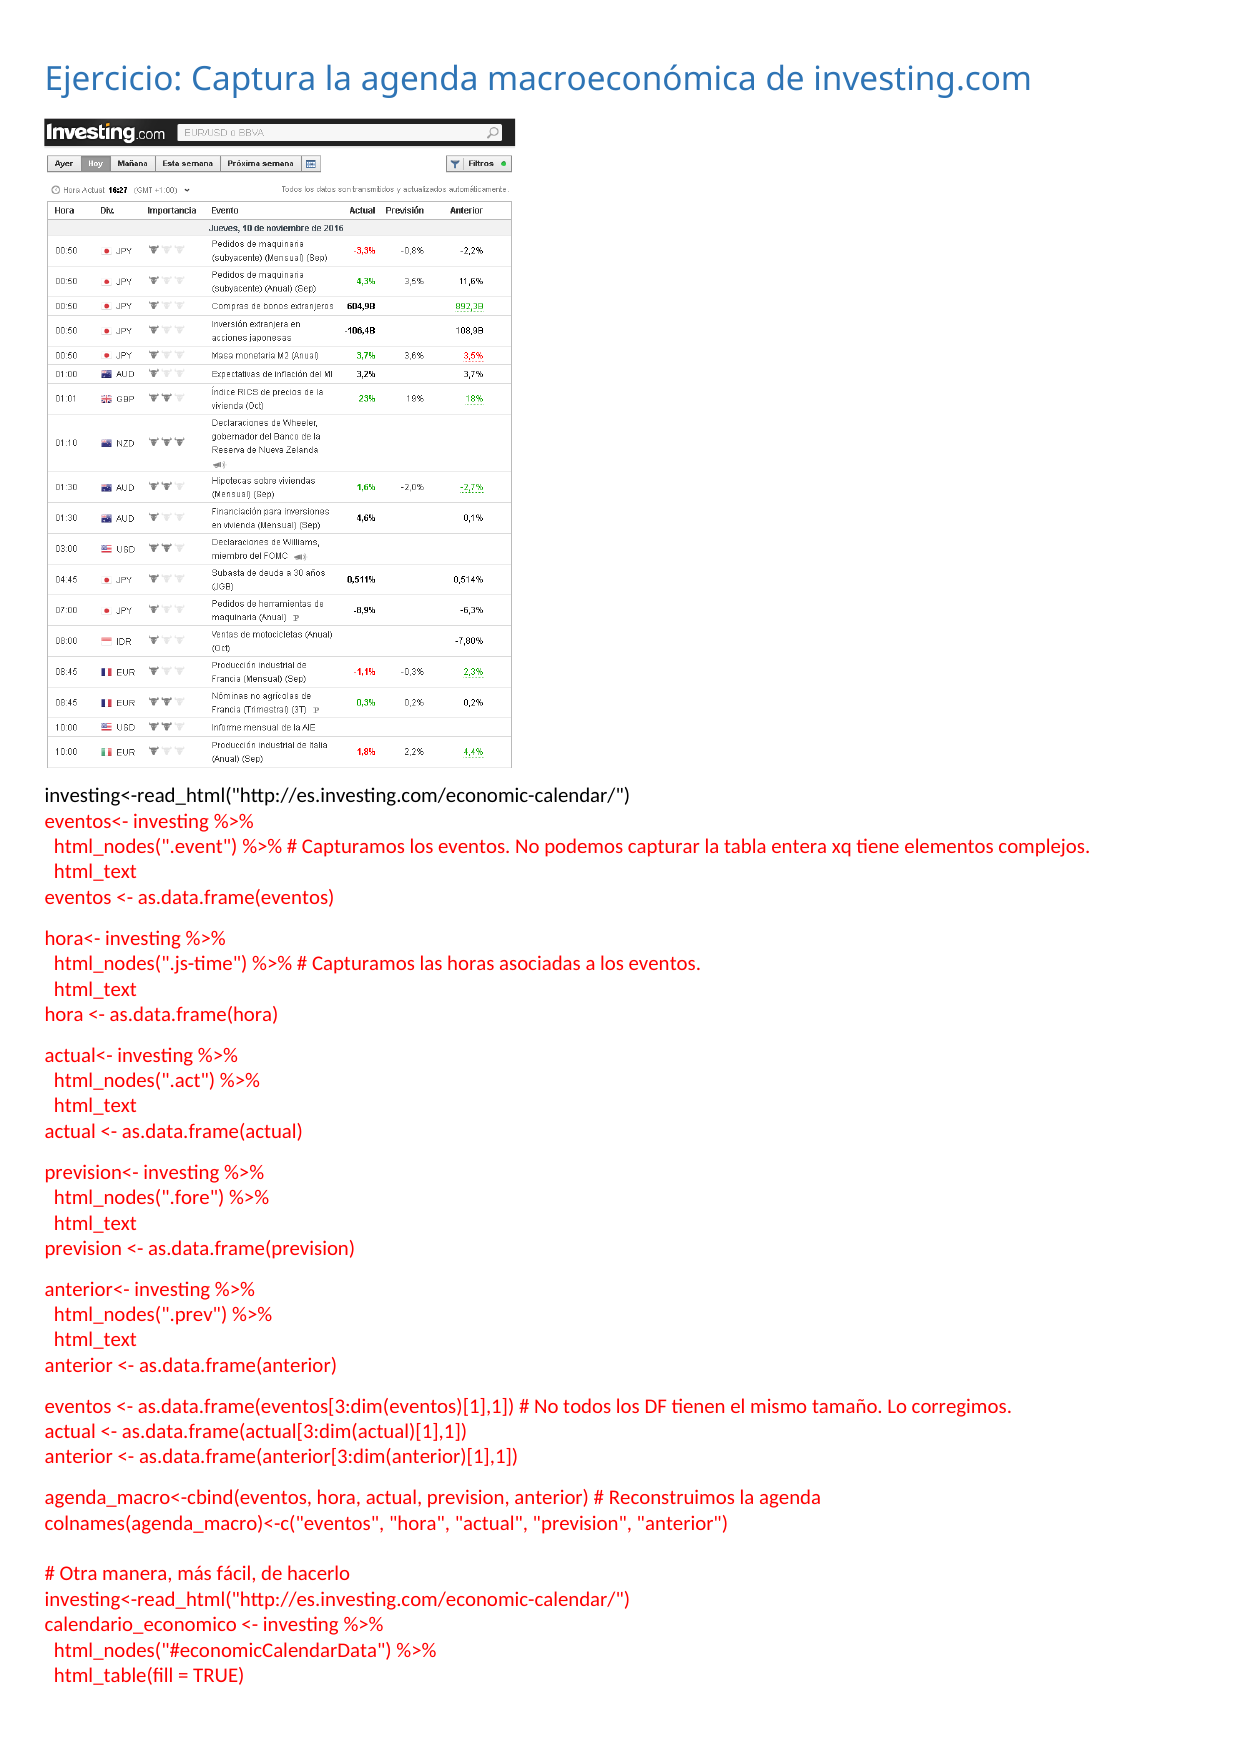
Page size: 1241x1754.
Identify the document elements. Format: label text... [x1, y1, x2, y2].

text html_text [44, 976, 1196, 1001]
text calendario_economico <- investing %>% [44, 1611, 1196, 1637]
subtitle Ejercicio: Captura la agenda macroeconómica de investing.com [44, 54, 1196, 100]
text investing<-read_html("http://es.investing.com/economic-calendar/") [44, 782, 1196, 808]
text agenda_macro<-cbind(eventos, hora, actual, prevision, anterior) # Reconstruimos la agenda [44, 1484, 1196, 1510]
text eventos <- as.data.frame(eventos[3:dim(eventos)[1],1]) # No todos los DF tienen el mismo tamaño. Lo corregimos. [44, 1393, 1196, 1418]
text actual <- as.data.frame(actual[3:dim(actual)[1],1]) [44, 1418, 1196, 1444]
text hora<- investing %>% [44, 925, 1196, 950]
text colnames(agenda_macro)<-c("eventos", "hora", "actual", "prevision", "anterior") [44, 1510, 1196, 1535]
text html_text [44, 1093, 1196, 1118]
text html_nodes(".prev") %>% [44, 1301, 1196, 1327]
text html_nodes("#economicCalendarData") %>% [44, 1637, 1196, 1662]
text actual <- as.data.frame(actual) [44, 1118, 1196, 1143]
text prevision<- investing %>% [44, 1159, 1196, 1184]
text prevision <- as.data.frame(prevision) [44, 1235, 1196, 1261]
text actual<- investing %>% [44, 1042, 1196, 1067]
text anterior <- as.data.frame(anterior[3:dim(anterior)[1],1]) [44, 1444, 1196, 1469]
text eventos <- as.data.frame(eventos) [44, 884, 1196, 909]
text html_text [44, 859, 1196, 884]
text html_nodes(".event") %>% # Capturamos los eventos. No podemos capturar la tabla entera xq tiene elementos complejos. [44, 833, 1196, 859]
text html_nodes(".act") %>% [44, 1067, 1196, 1093]
picture [44, 118, 516, 768]
text html_text [44, 1210, 1196, 1235]
text html_nodes(".js-time") %>% # Capturamos las horas asociadas a los eventos. [44, 950, 1196, 976]
text # Otra manera, más fácil, de hacerlo [44, 1561, 1196, 1586]
text investing<-read_html("http://es.investing.com/economic-calendar/") [44, 1586, 1196, 1611]
text html_nodes(".fore") %>% [44, 1184, 1196, 1210]
text eventos<- investing %>% [44, 808, 1196, 833]
text anterior<- investing %>% [44, 1276, 1196, 1301]
text anterior <- as.data.frame(anterior) [44, 1352, 1196, 1377]
text html_table(fill = TRUE) [44, 1662, 1196, 1688]
text html_text [44, 1327, 1196, 1352]
text hora <- as.data.frame(hora) [44, 1001, 1196, 1027]
